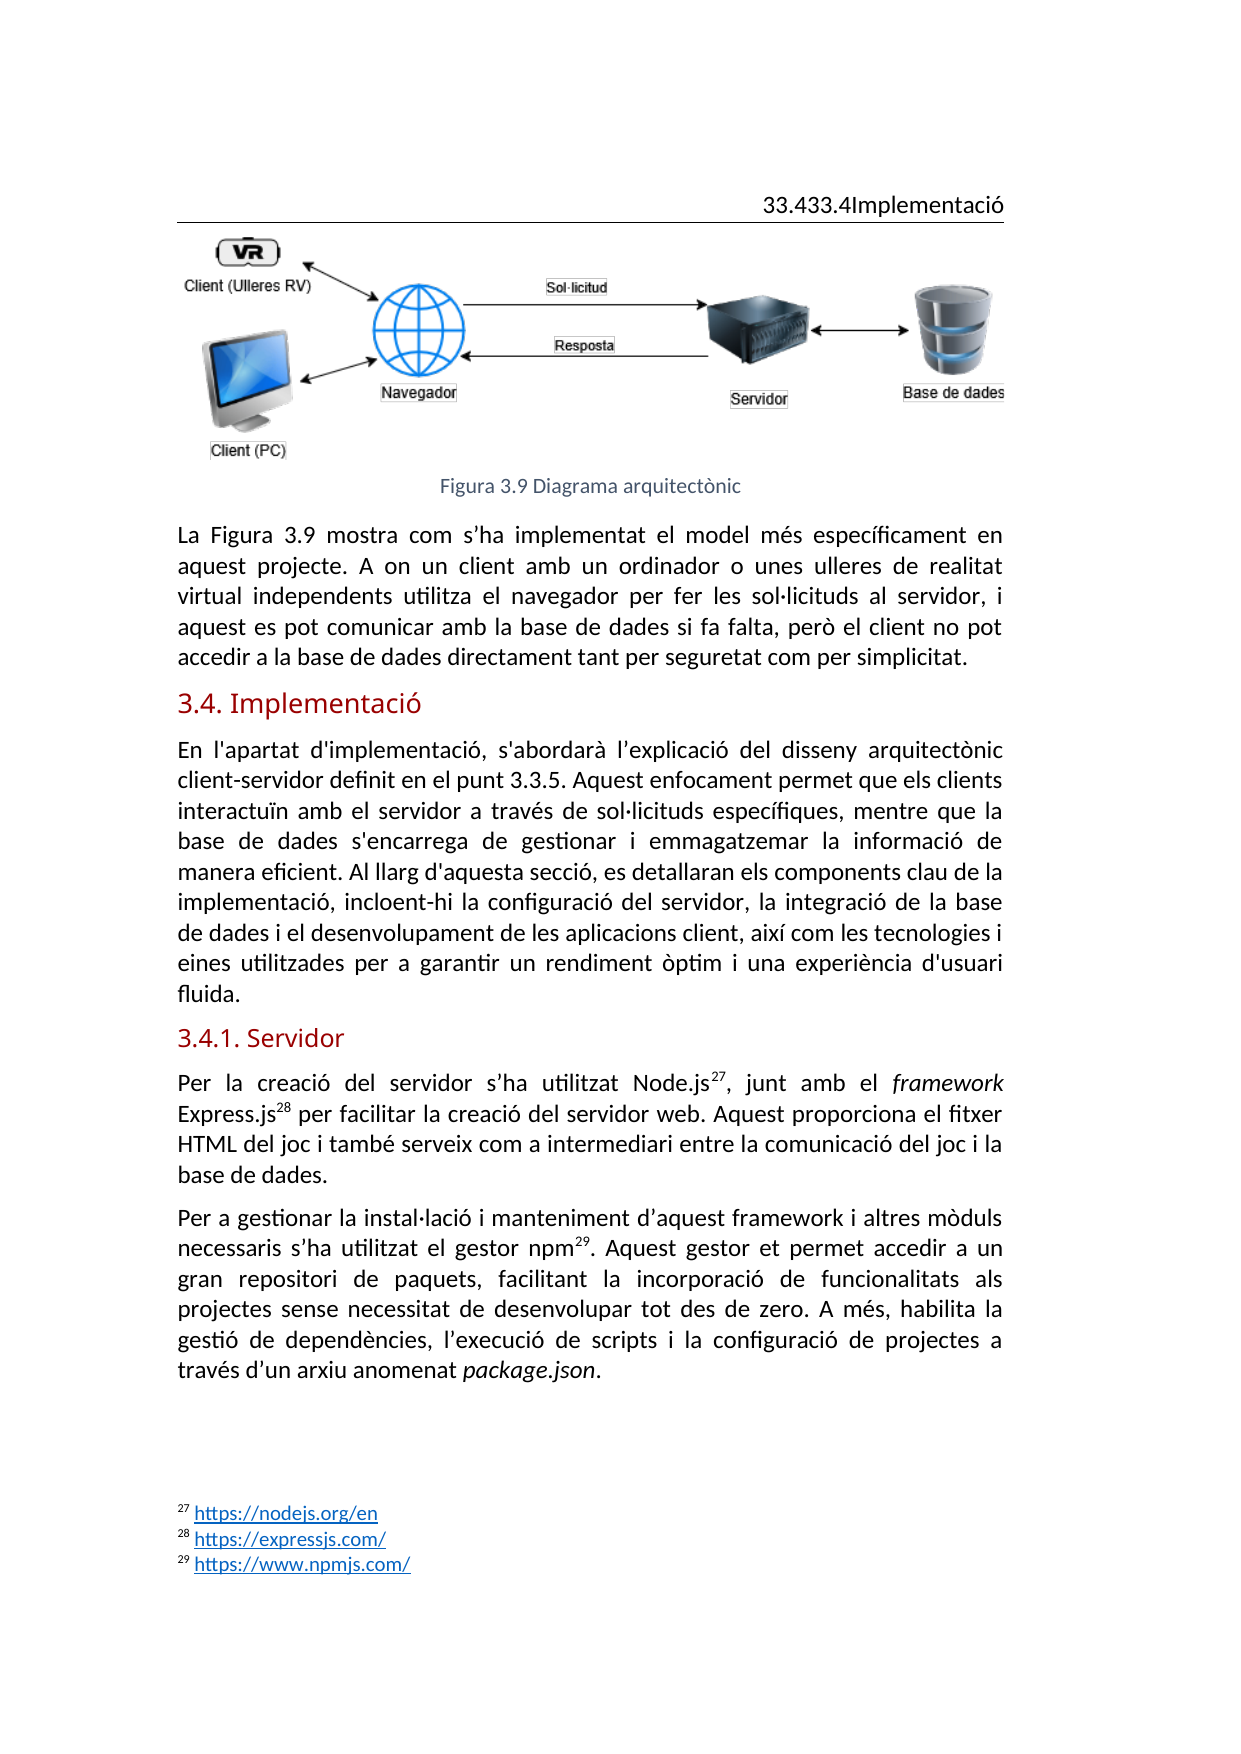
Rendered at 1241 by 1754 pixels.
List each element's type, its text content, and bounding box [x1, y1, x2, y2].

text Per a gestionar la instal·lació i manteniment d’aquest framework i altres mòduls necessaris s’ha utilitzat el gestor npm. Aquest gestor et permet accedir a un gran repositori de paquets, facilitant la incorporació de funcionalitats als projectes sense necessitat de desenvolupar tot des de zero. A més, habilita la gestió de dependències, l’execució de scripts i la configuració de projectes a través d’un arxiu anomenat package.json. [177, 1202, 1004, 1385]
text En l'apartat d'implementació, s'abordarà l’explicació del disseny arquitectònic client-servidor definit en el punt 3.3.5. Aquest enfocament permet que els clients interactuïn amb el servidor a través de sol·licituds específiques, mentre que la base de dades s'encarrega de gestionar i emmagatzemar la informació de manera eficient. Al llarg d'aquesta secció, es detallaran els components clau de la implementació, incloent-hi la configuració del servidor, la integració de la base de dades i el desenvolupament de les aplicacions client, així com les tecnologies i eines utilitzades per a garantir un rendiment òptim i una experiència d'usuari fluida. [177, 734, 1004, 1008]
subtitle Implementació [177, 684, 1004, 721]
subtitle Servidor [177, 1021, 1004, 1055]
picture [177, 236, 1005, 460]
text Per la creació del servidor s’ha utilitzat Node.js, junt amb el framework Express.js per facilitar la creació del servidor web. Aquest proporciona el fitxer HTML del joc i també serveix com a intermediari entre la comunicació del joc i la base de dades. [177, 1067, 1004, 1189]
